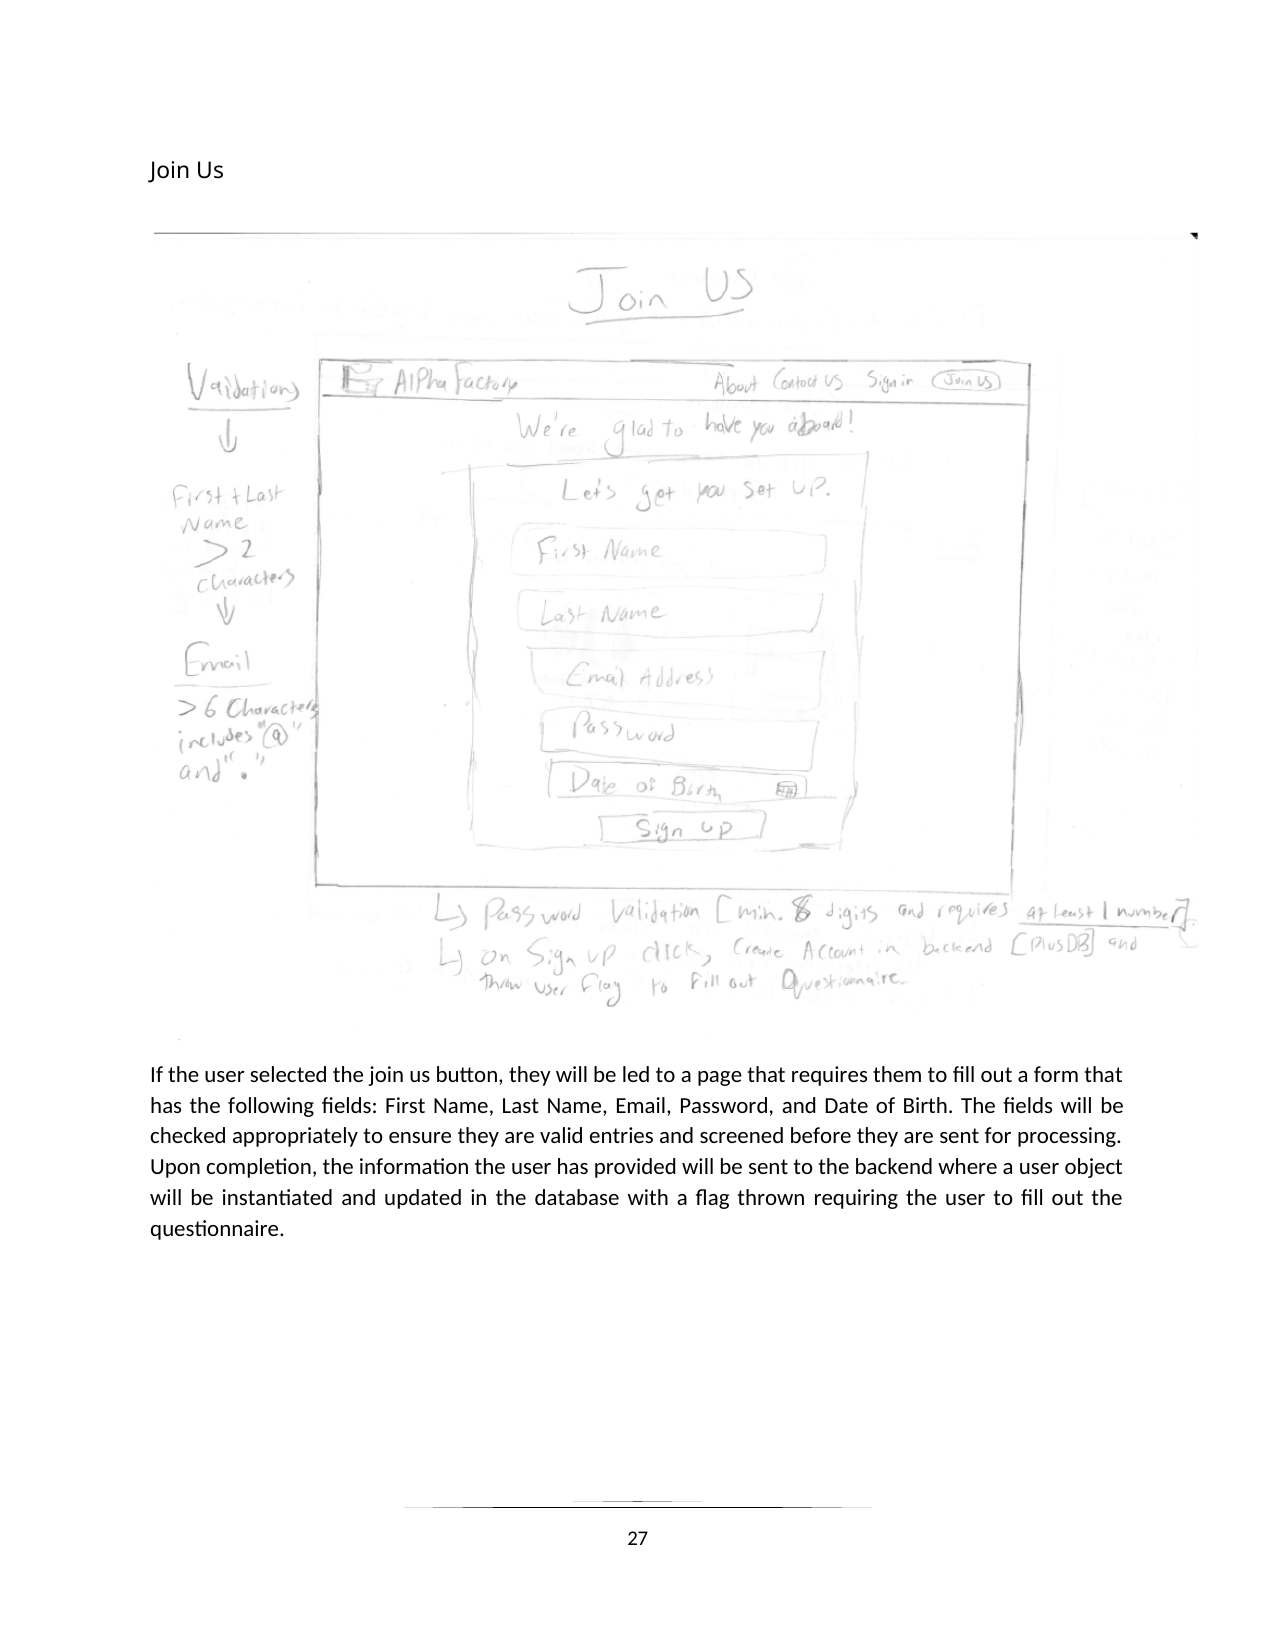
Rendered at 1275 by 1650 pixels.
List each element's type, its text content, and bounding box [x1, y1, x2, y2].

subtitle Join Us [150, 154, 1125, 185]
text If the user selected the join us button, they will be led to a page that requires them to fill out a form that has the following fields: First Name, Last Name, Email, Password, and Date of Birth. The fields will be checked appropriately to ensure they are valid entries and screened before they are sent for processing. Upon completion, the information the user has provided will be sent to the backend where a user object will be instantiated and updated in the database with a flag thrown requiring the user to fill out the questionnaire. [150, 1060, 1125, 1242]
